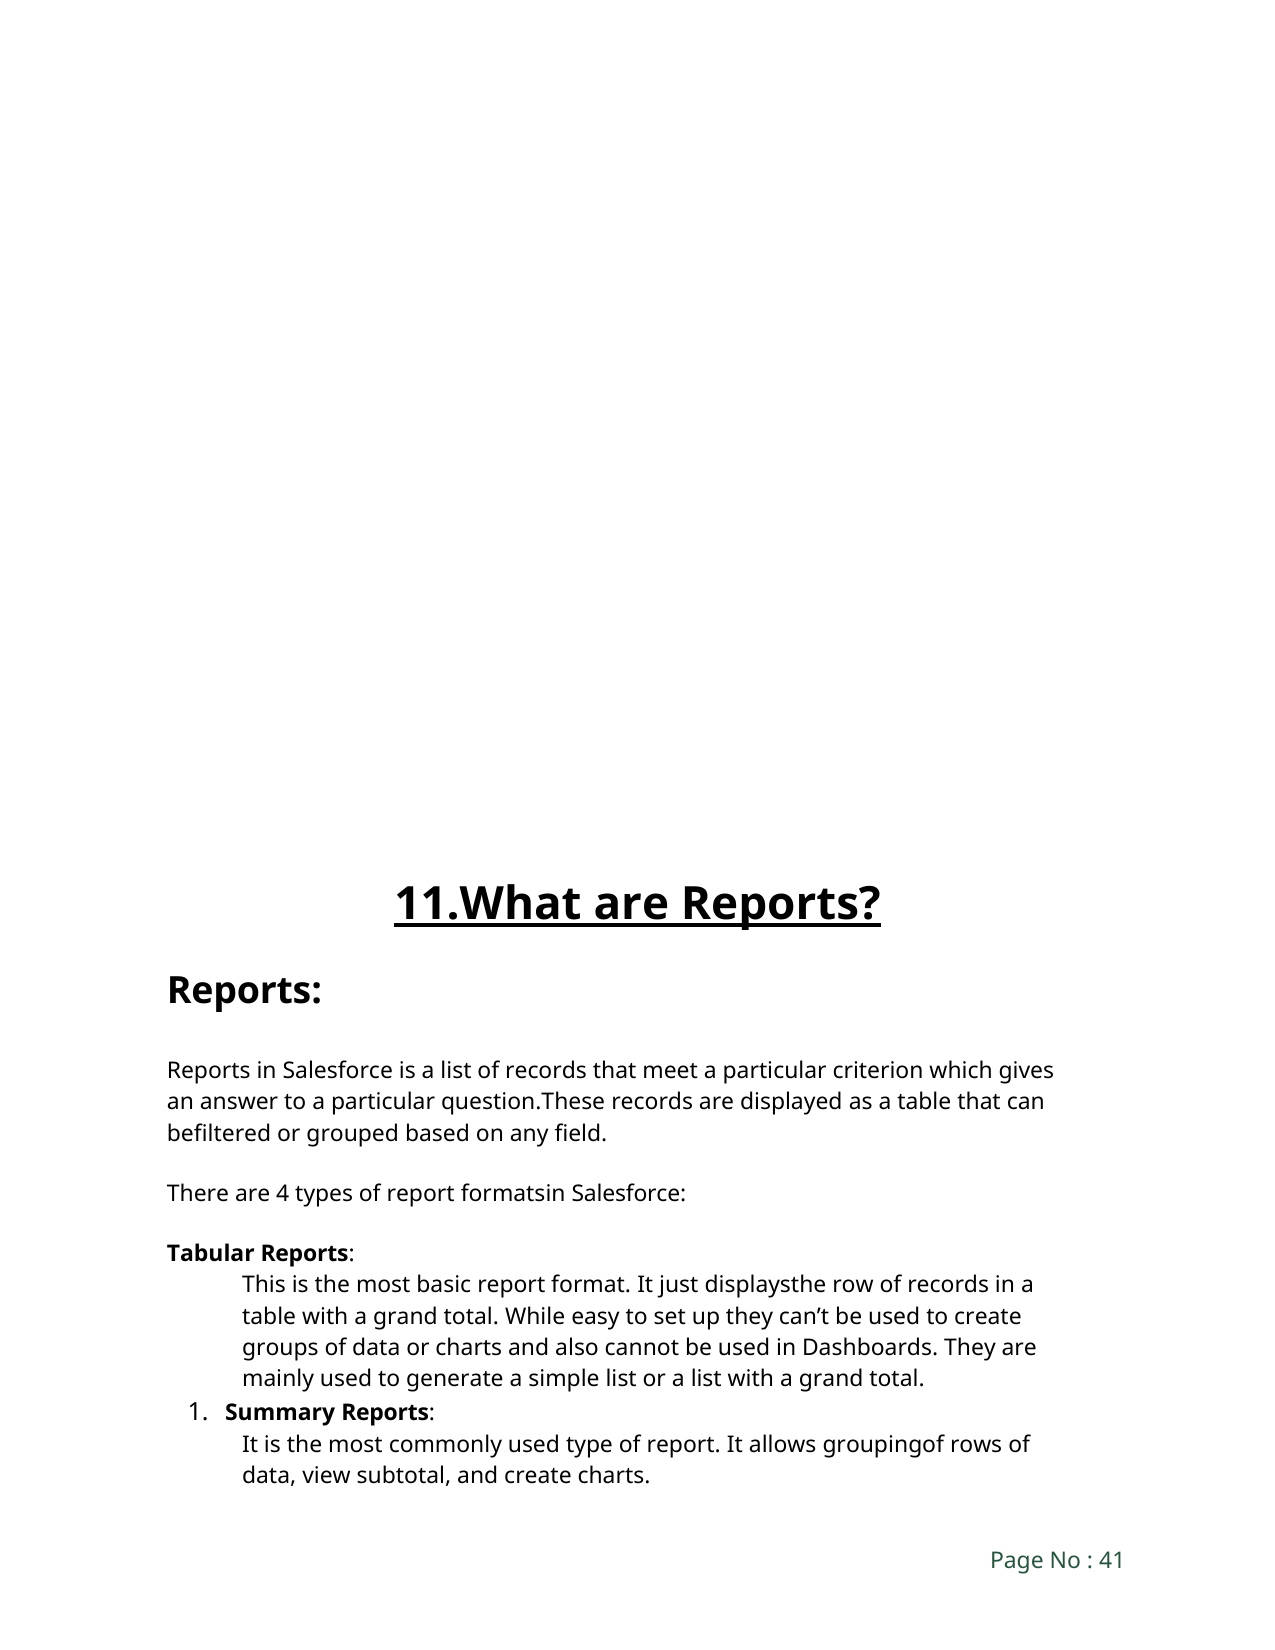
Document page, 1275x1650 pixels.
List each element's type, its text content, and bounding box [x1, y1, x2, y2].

text Reports in Salesforce is a list of records that meet a particular criterion which gives an answer to a particular question.These records are displayed as a table that can befiltered or grouped based on any field. [167, 1054, 1059, 1148]
text Tabular Reports: [167, 1237, 1125, 1268]
list Summary Reports: [187, 1393, 1125, 1427]
text This is the most basic report format. It just displaysthe row of records in a table with a grand total. While easy to set up they can’t be used to create groups of data or charts and also cannot be used in Dashboards. They are mainly used to generate a simple list or a list with a grand total. [242, 1268, 1066, 1393]
text It is the most commonly used type of report. It allows groupingof rows of data, view subtotal, and create charts. [242, 1427, 1066, 1490]
text There are 4 types of report formatsin Salesforce: [167, 1177, 1125, 1208]
subtitle Reports: [167, 963, 1125, 1014]
text 11.What are Reports? [150, 871, 1125, 933]
